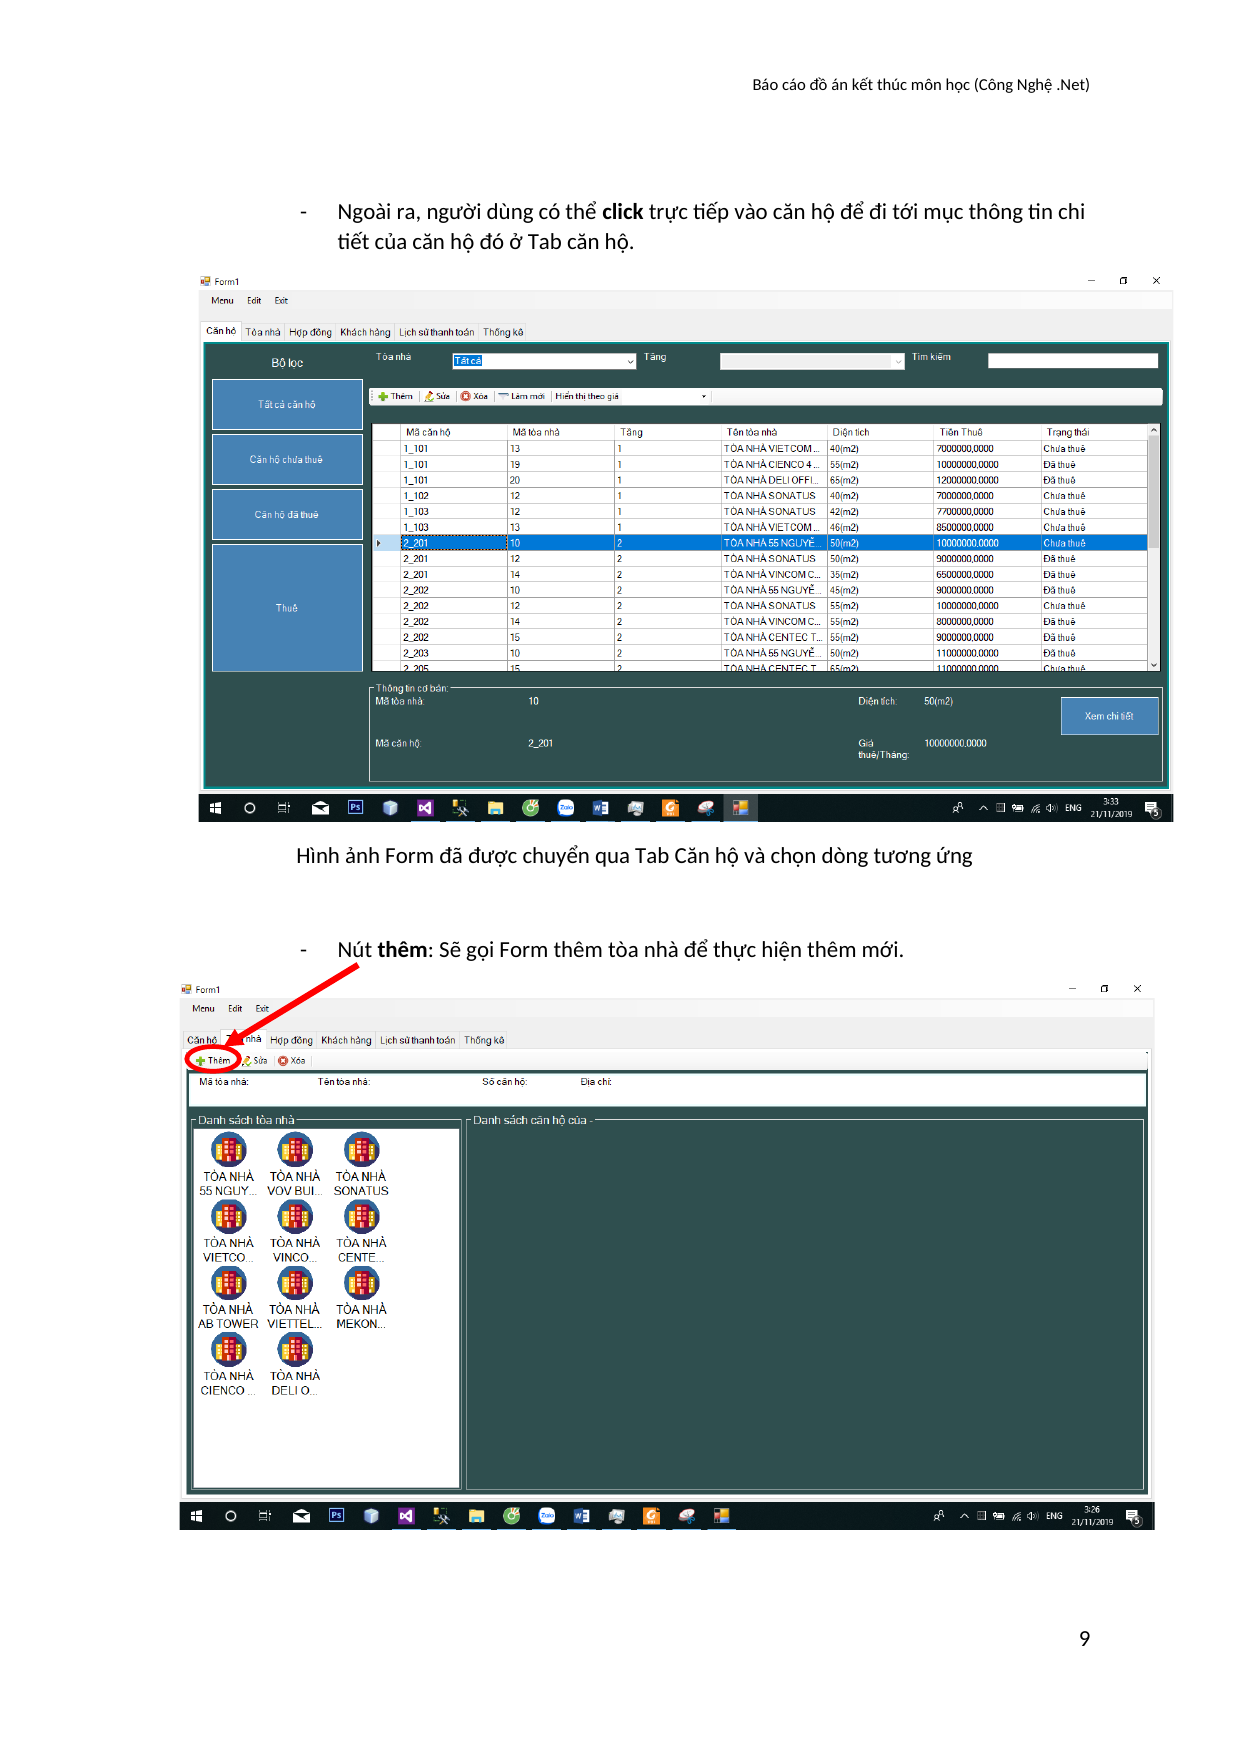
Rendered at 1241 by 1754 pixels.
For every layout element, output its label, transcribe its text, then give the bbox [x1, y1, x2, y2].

list Ngoài ra, người dùng có thể click trực tiếp vào căn hộ để đi tới mục thông tin chi tiết của căn hộ đó ở Tab căn hộ. [300, 197, 1090, 255]
list Nút thêm: Sẽ gọi Form thêm tòa nhà để thực hiện thêm mới. [300, 935, 1090, 963]
picture [179, 981, 1155, 1530]
text Hình ảnh Form đã được chuyển qua Tab Căn hộ và chọn dòng tương ứng [179, 841, 1090, 869]
picture [190, 1049, 236, 1068]
